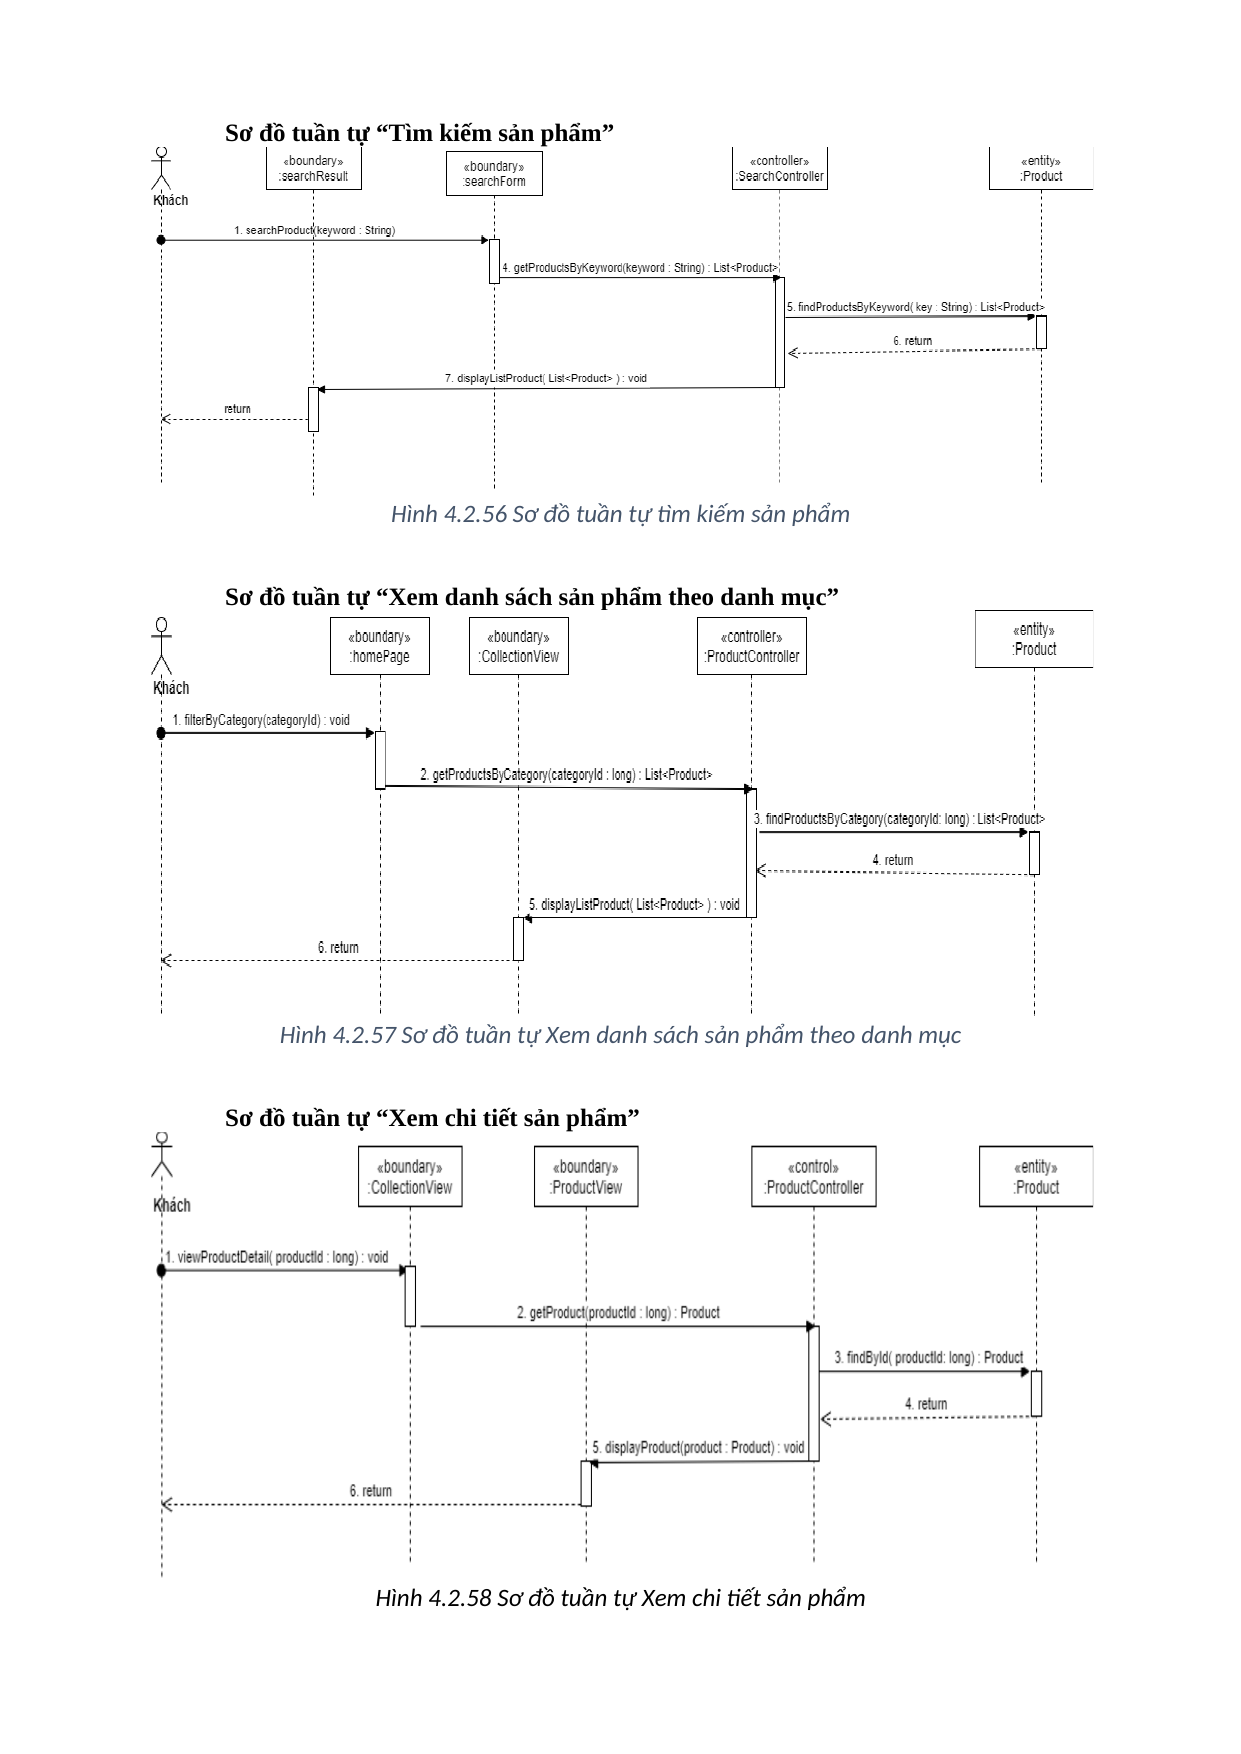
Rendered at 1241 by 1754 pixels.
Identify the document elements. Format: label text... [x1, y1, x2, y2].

picture [150, 1132, 1094, 1582]
subtitle Sơ đồ tuần tự “Tìm kiếm sản phẩm” [150, 118, 1094, 147]
subtitle Sơ đồ tuần tự “Xem chi tiết sản phẩm” [150, 1103, 1094, 1132]
picture [150, 147, 1094, 498]
picture [150, 610, 1094, 1019]
subtitle Sơ đồ tuần tự “Xem danh sách sản phẩm theo danh mục” [150, 582, 1094, 610]
